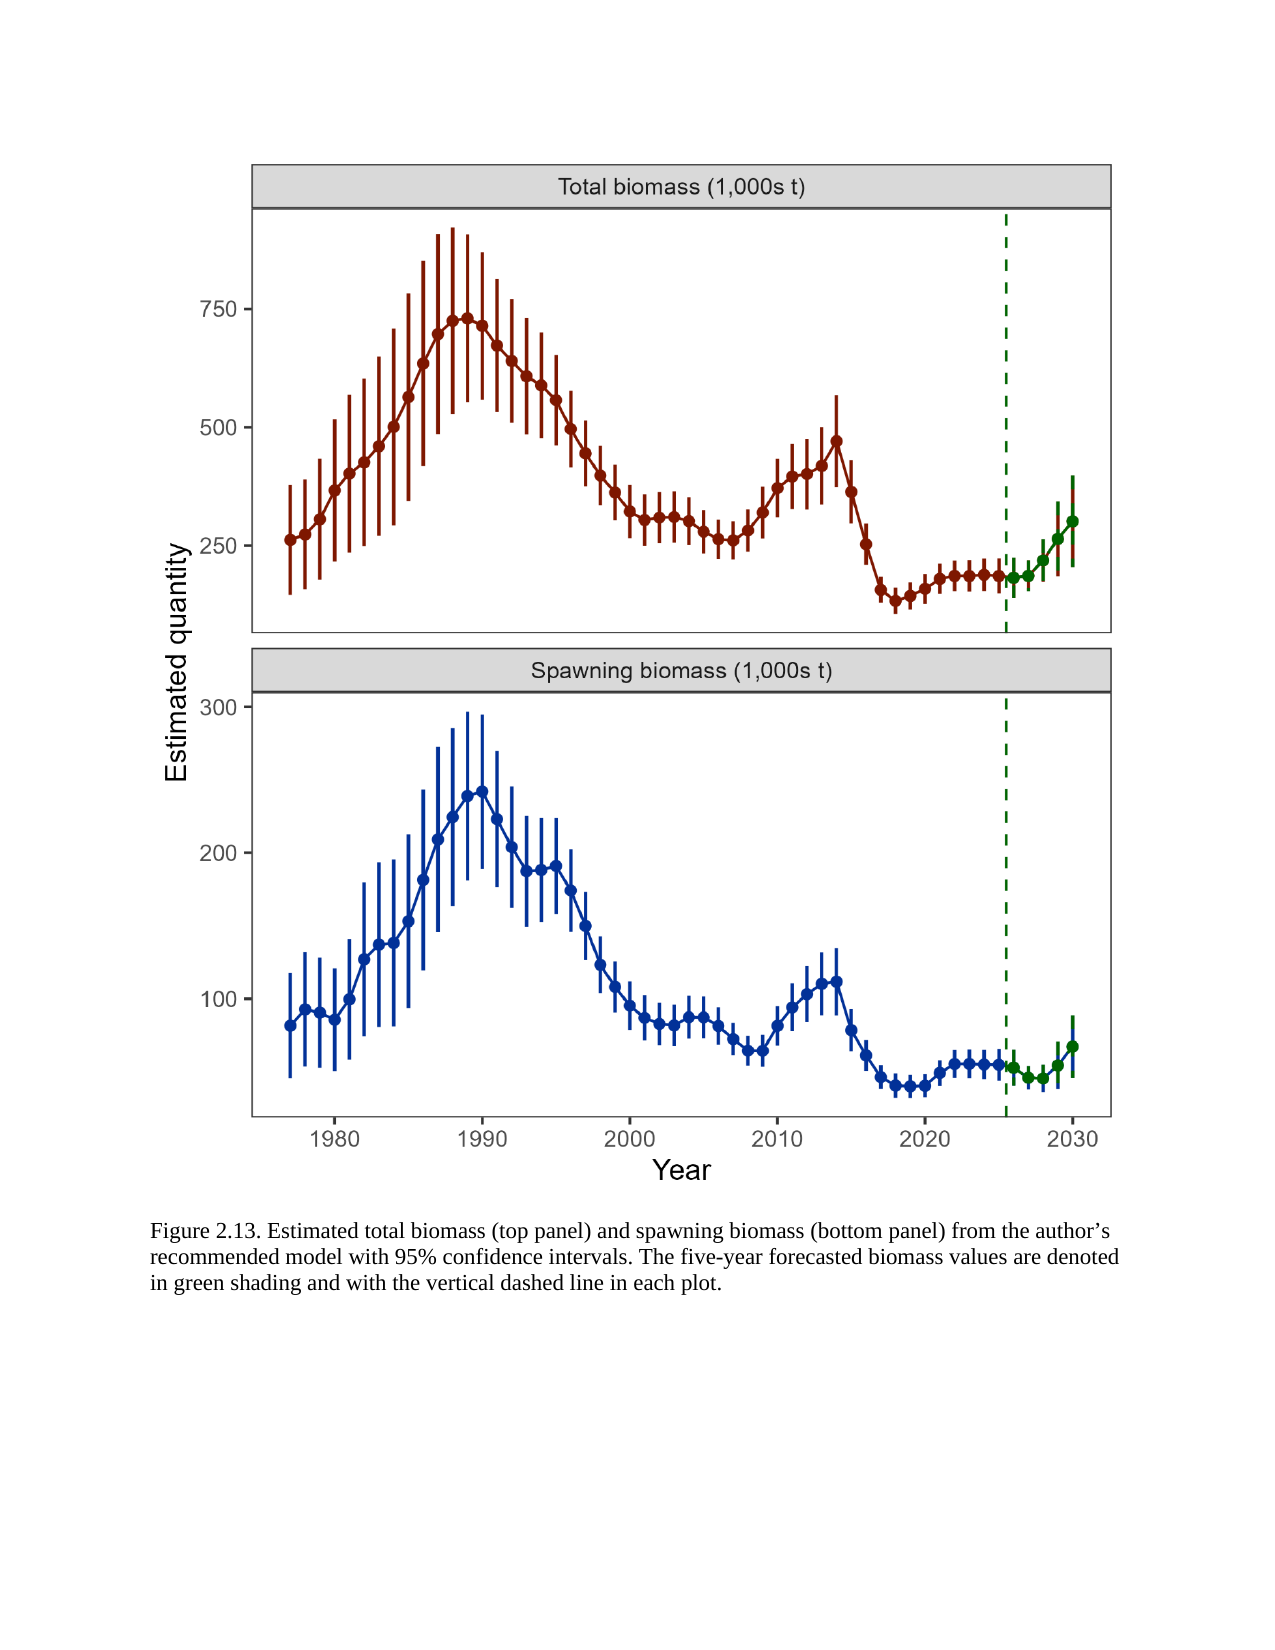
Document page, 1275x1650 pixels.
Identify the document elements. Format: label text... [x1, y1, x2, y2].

picture [150, 150, 1125, 1200]
subtitle Figure 2.13. Estimated total biomass (top panel) and spawning biomass (bottom panel) from the author’s recommended model with 95% confidence intervals. The five-year forecasted biomass values are denoted in green shading and with the vertical dashed line in each plot. [150, 1217, 1125, 1296]
